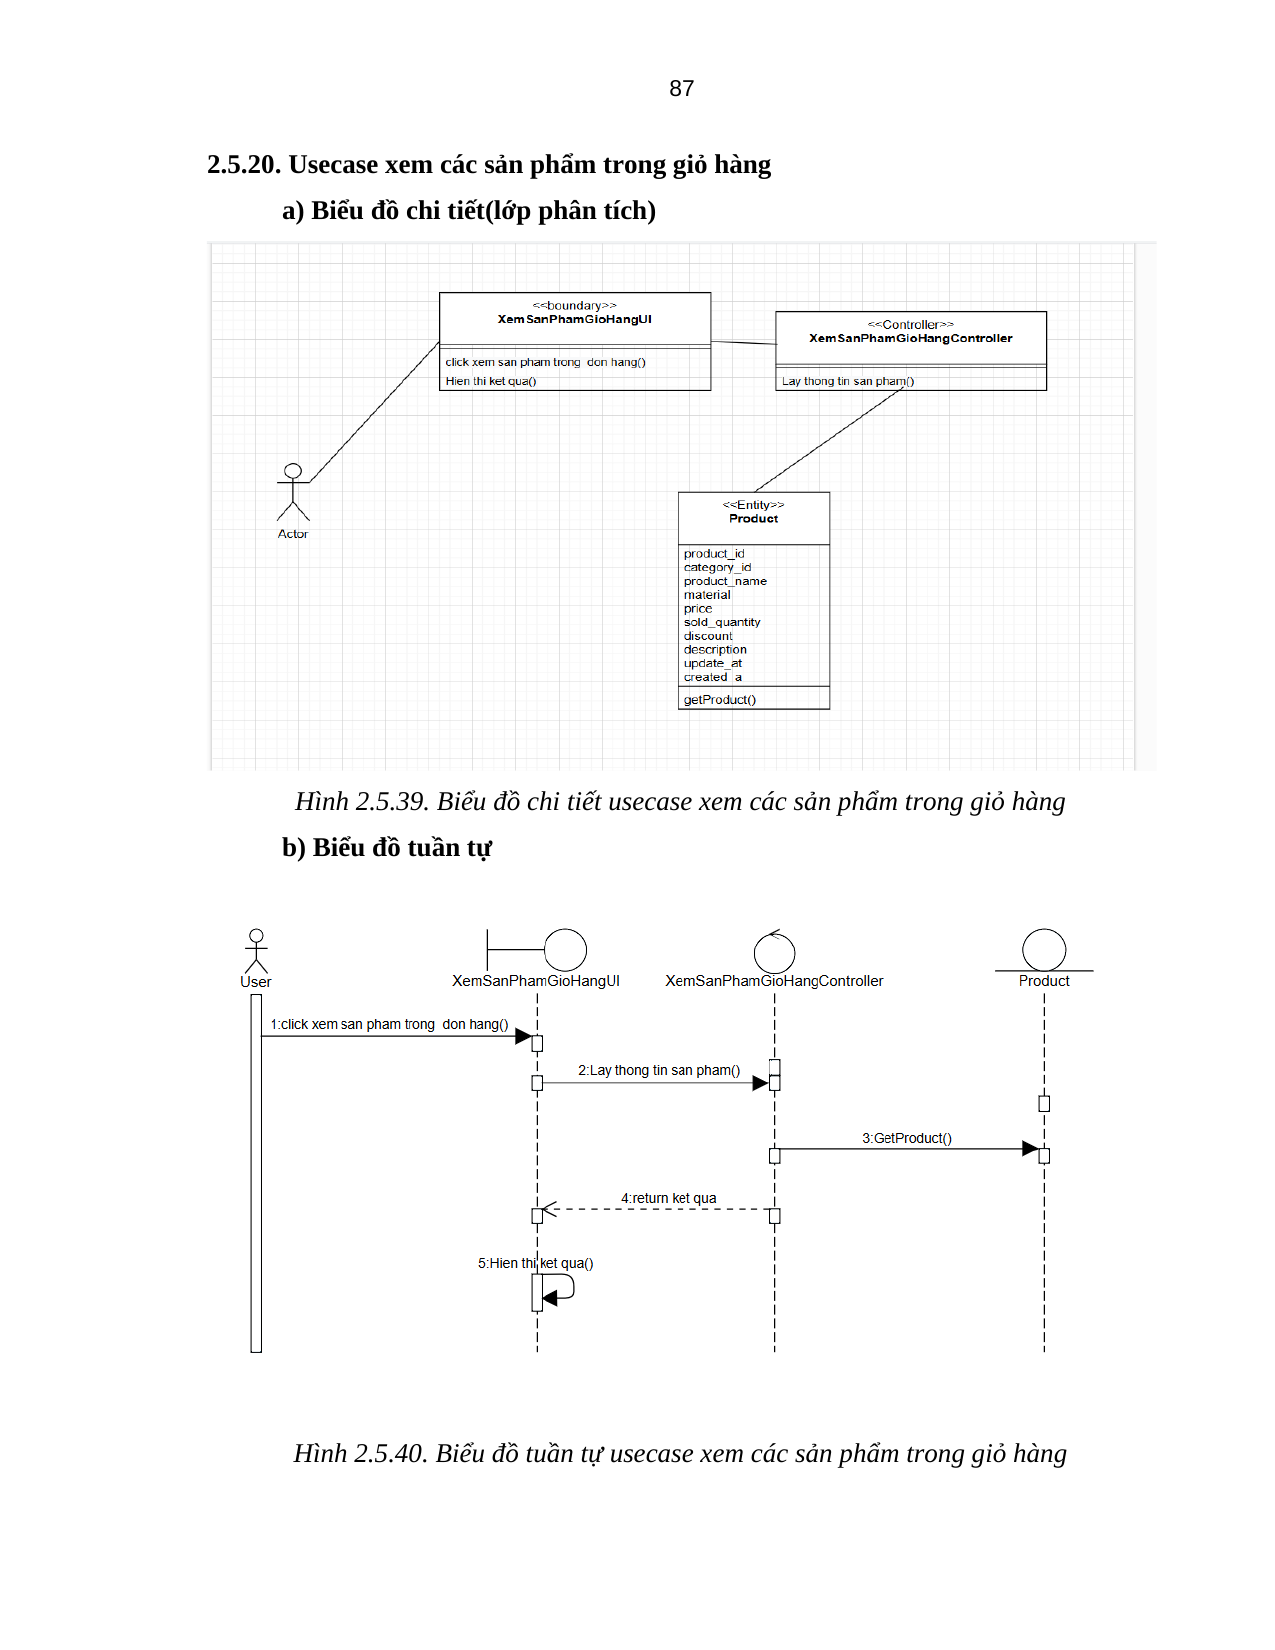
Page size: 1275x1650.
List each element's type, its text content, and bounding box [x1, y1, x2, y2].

text a) Biểu đồ chi tiết(lớp phân tích) [282, 194, 1157, 226]
text b) Biểu đồ tuần tự [207, 831, 1157, 863]
subtitle Hình 2.5.39. Biểu đồ chi tiết usecase xem các sản phẩm trong giỏ hàng [207, 785, 1157, 816]
picture [206, 241, 1157, 771]
subtitle Hình 2.5.40. Biểu đồ tuần tự usecase xem các sản phẩm trong giỏ hàng [207, 1438, 1157, 1469]
subtitle 2.5.20. Usecase xem các sản phẩm trong giỏ hàng [207, 148, 1157, 179]
picture [206, 878, 1157, 1424]
